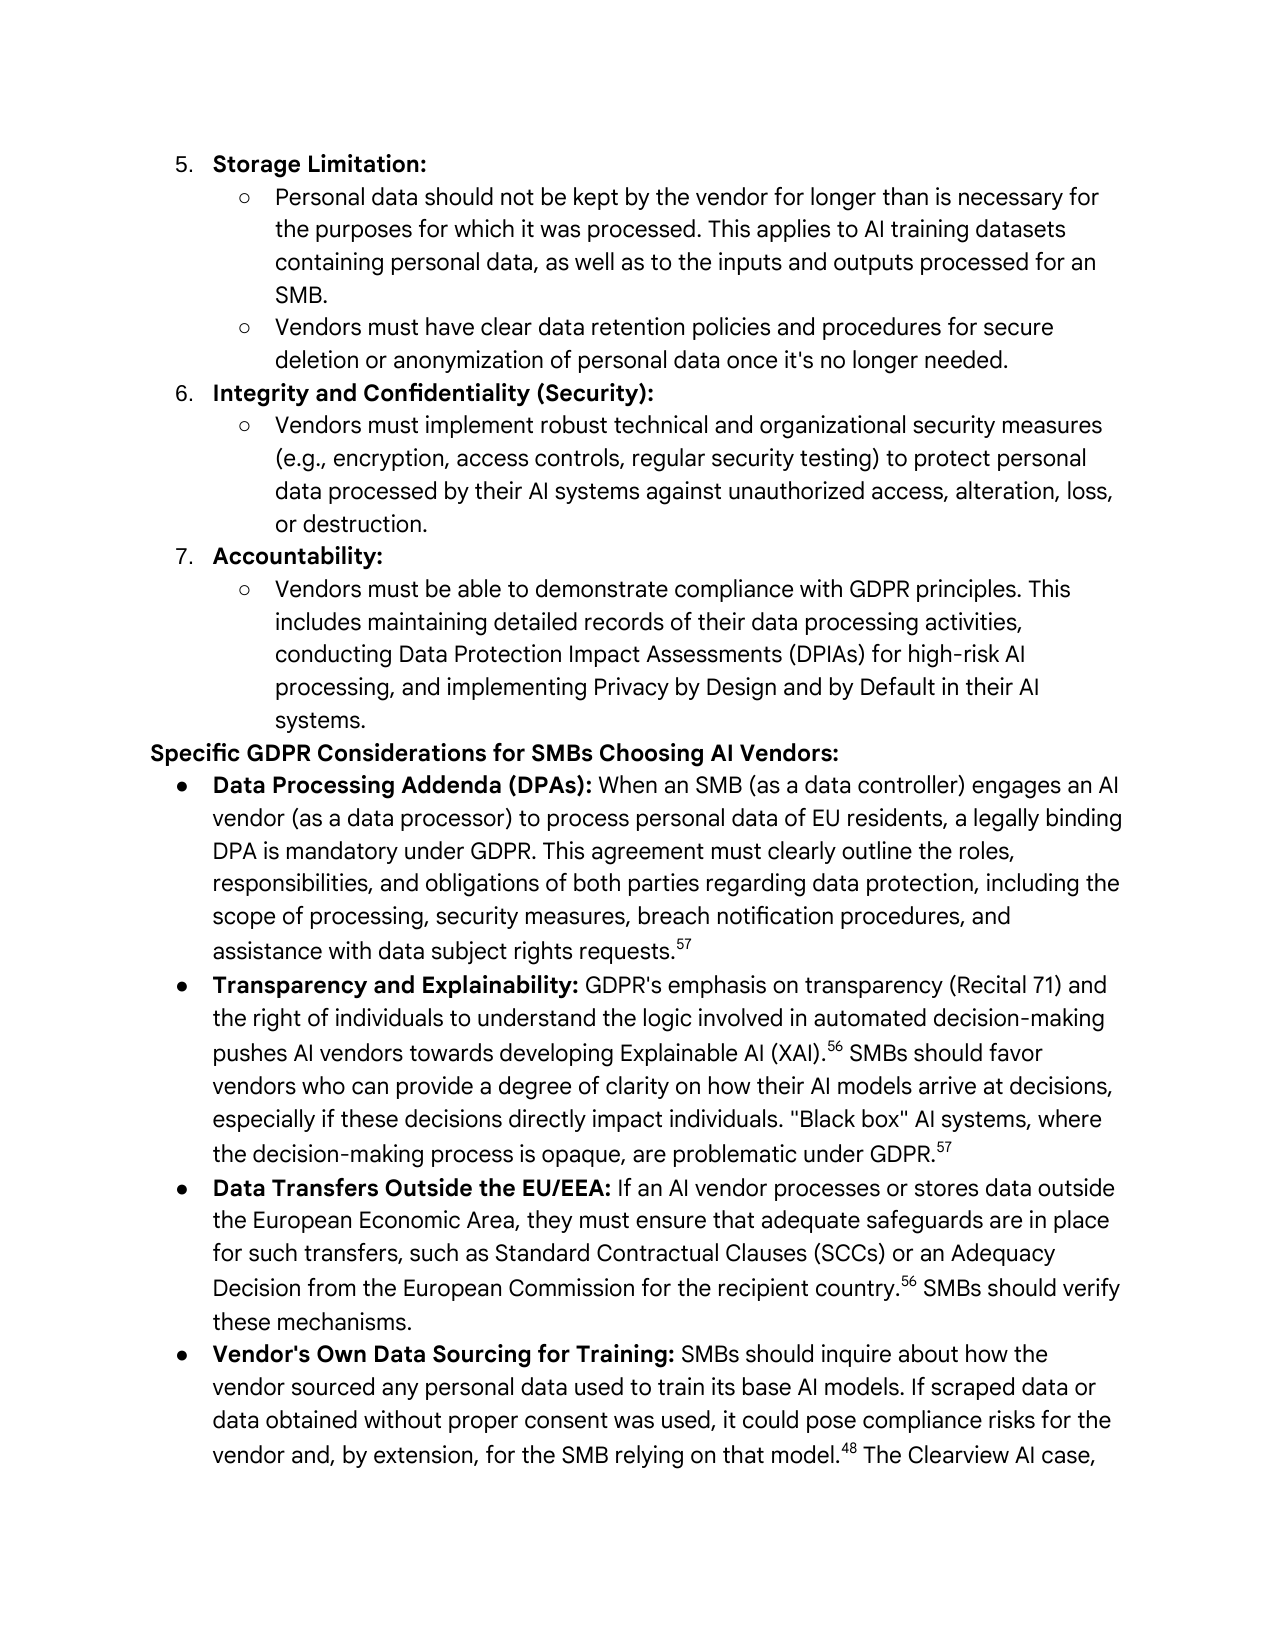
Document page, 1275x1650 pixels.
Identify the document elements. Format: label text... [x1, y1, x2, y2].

list Storage Limitation: [175, 150, 1125, 179]
list Vendors must have clear data retention policies and procedures for secure deletion or anonymization of personal data once it's no longer needed. [237, 313, 1125, 375]
list Transparency and Explainability: GDPR's emphasis on transparency (Recital 71) and the right of individuals to understand the logic involved in automated decision-making pushes AI vendors towards developing Explainable AI (XAI).56 SMBs should favor vendors who can provide a degree of clarity on how their AI models arrive at decisions, especially if these decisions directly impact individuals. "Black box" AI systems, where the decision-making process is opaque, are problematic under GDPR.57 [175, 971, 1125, 1169]
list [175, 1340, 1125, 1470]
list Accountability: [175, 542, 1125, 571]
list Data Transfers Outside the EU/EEA: If an AI vendor processes or stores data outside the European Economic Area, they must ensure that adequate safeguards are in place for such transfers, such as Standard Contractual Clauses (SCCs) or an Adequacy Decision from the European Commission for the recipient country.56 SMBs should verify these mechanisms. [175, 1174, 1125, 1336]
list Data Processing Addenda (DPAs): When an SMB (as a data controller) engages an AI vendor (as a data processor) to process personal data of EU residents, a legally binding DPA is mandatory under GDPR. This agreement must clearly outline the roles, responsibilities, and obligations of both parties regarding data protection, including the scope of processing, security measures, breach notification procedures, and assistance with data subject rights requests.57 [175, 771, 1125, 967]
list Integrity and Confidentiality (Security): [175, 379, 1125, 408]
list Vendors must implement robust technical and organizational security measures (e.g., encryption, access controls, regular security testing) to protect personal data processed by their AI systems against unauthorized access, alteration, loss, or destruction. [237, 412, 1125, 538]
list Vendors must be able to demonstrate compliance with GDPR principles. This includes maintaining detailed records of their data processing activities, conducting Data Protection Impact Assessments (DPIAs) for high-risk AI processing, and implementing Privacy by Design and by Default in their AI systems. [237, 575, 1125, 735]
text Specific GDPR Considerations for SMBs Choosing AI Vendors: [150, 739, 1125, 767]
list Personal data should not be kept by the vendor for longer than is necessary for the purposes for which it was processed. This applies to AI training datasets containing personal data, as well as to the inputs and outputs processed for an SMB. [237, 183, 1125, 309]
